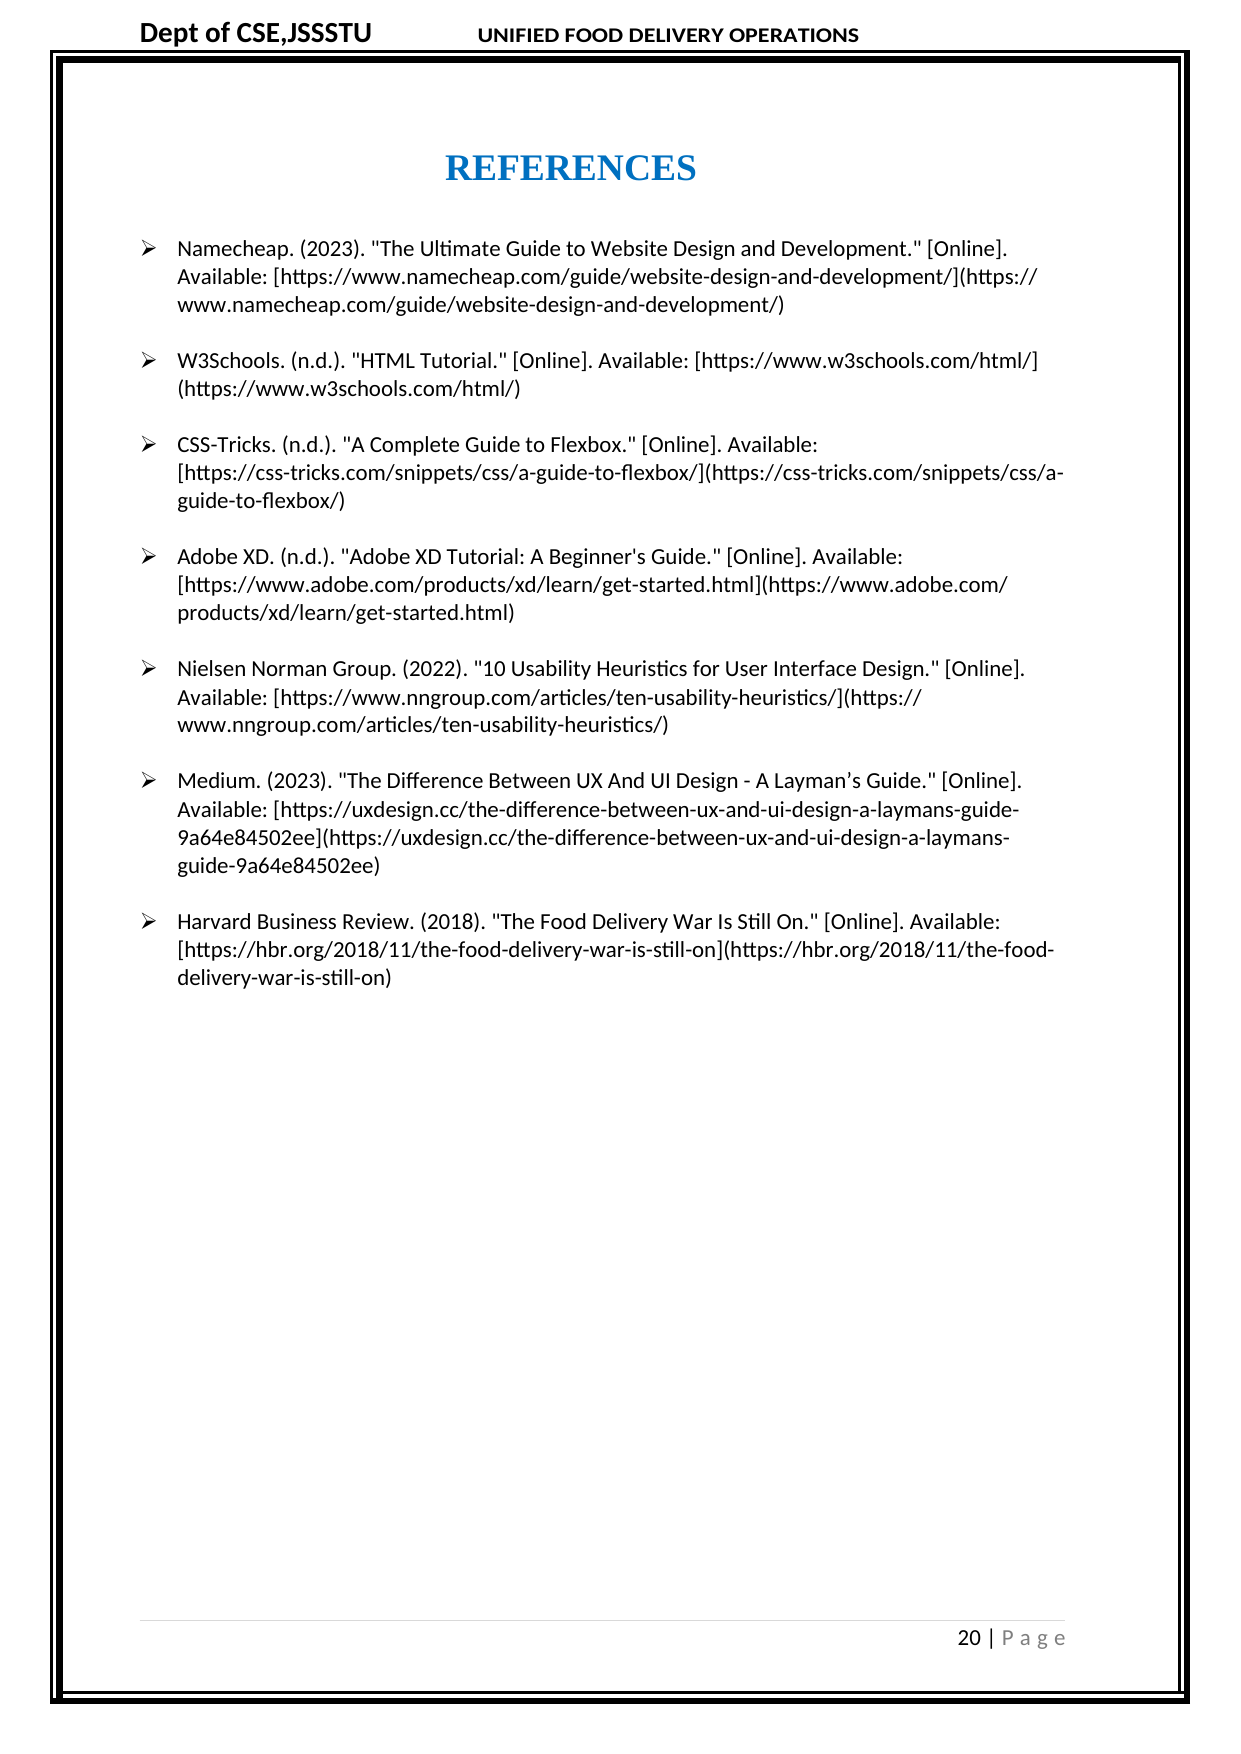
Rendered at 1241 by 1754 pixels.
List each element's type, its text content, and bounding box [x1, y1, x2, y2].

list Namecheap. (2023). "The Ultimate Guide to Website Design and Development." [Online]. Available: [https://www.namecheap.com/guide/website-design-and-development/](https://www.namecheap.com/guide/website-design-and-development/) [139, 234, 1065, 318]
subtitle REFERENCES [139, 146, 1065, 189]
list Adobe XD. (n.d.). "Adobe XD Tutorial: A Beginner's Guide." [Online]. Available: [https://www.adobe.com/products/xd/learn/get-started.html](https://www.adobe.com/products/xd/learn/get-started.html) [139, 542, 1065, 627]
list Nielsen Norman Group. (2022). "10 Usability Heuristics for User Interface Design." [Online]. Available: [https://www.nngroup.com/articles/ten-usability-heuristics/](https://www.nngroup.com/articles/ten-usability-heuristics/) [139, 654, 1065, 739]
list Harvard Business Review. (2018). "The Food Delivery War Is Still On." [Online]. Available: [https://hbr.org/2018/11/the-food-delivery-war-is-still-on](https://hbr.org/2018/11/the-food-delivery-war-is-still-on) [139, 907, 1065, 991]
list Medium. (2023). "The Difference Between UX And UI Design - A Layman’s Guide." [Online]. Available: [https://uxdesign.cc/the-difference-between-ux-and-ui-design-a-laymans-guide-9a64e84502ee](https://uxdesign.cc/the-difference-between-ux-and-ui-design-a-laymans-guide-9a64e84502ee) [139, 767, 1065, 879]
list CSS-Tricks. (n.d.). "A Complete Guide to Flexbox." [Online]. Available: [https://css-tricks.com/snippets/css/a-guide-to-flexbox/](https://css-tricks.com/snippets/css/a-guide-to-flexbox/) [139, 430, 1065, 514]
list W3Schools. (n.d.). "HTML Tutorial." [Online]. Available: [https://www.w3schools.com/html/](https://www.w3schools.com/html/) [139, 346, 1065, 402]
